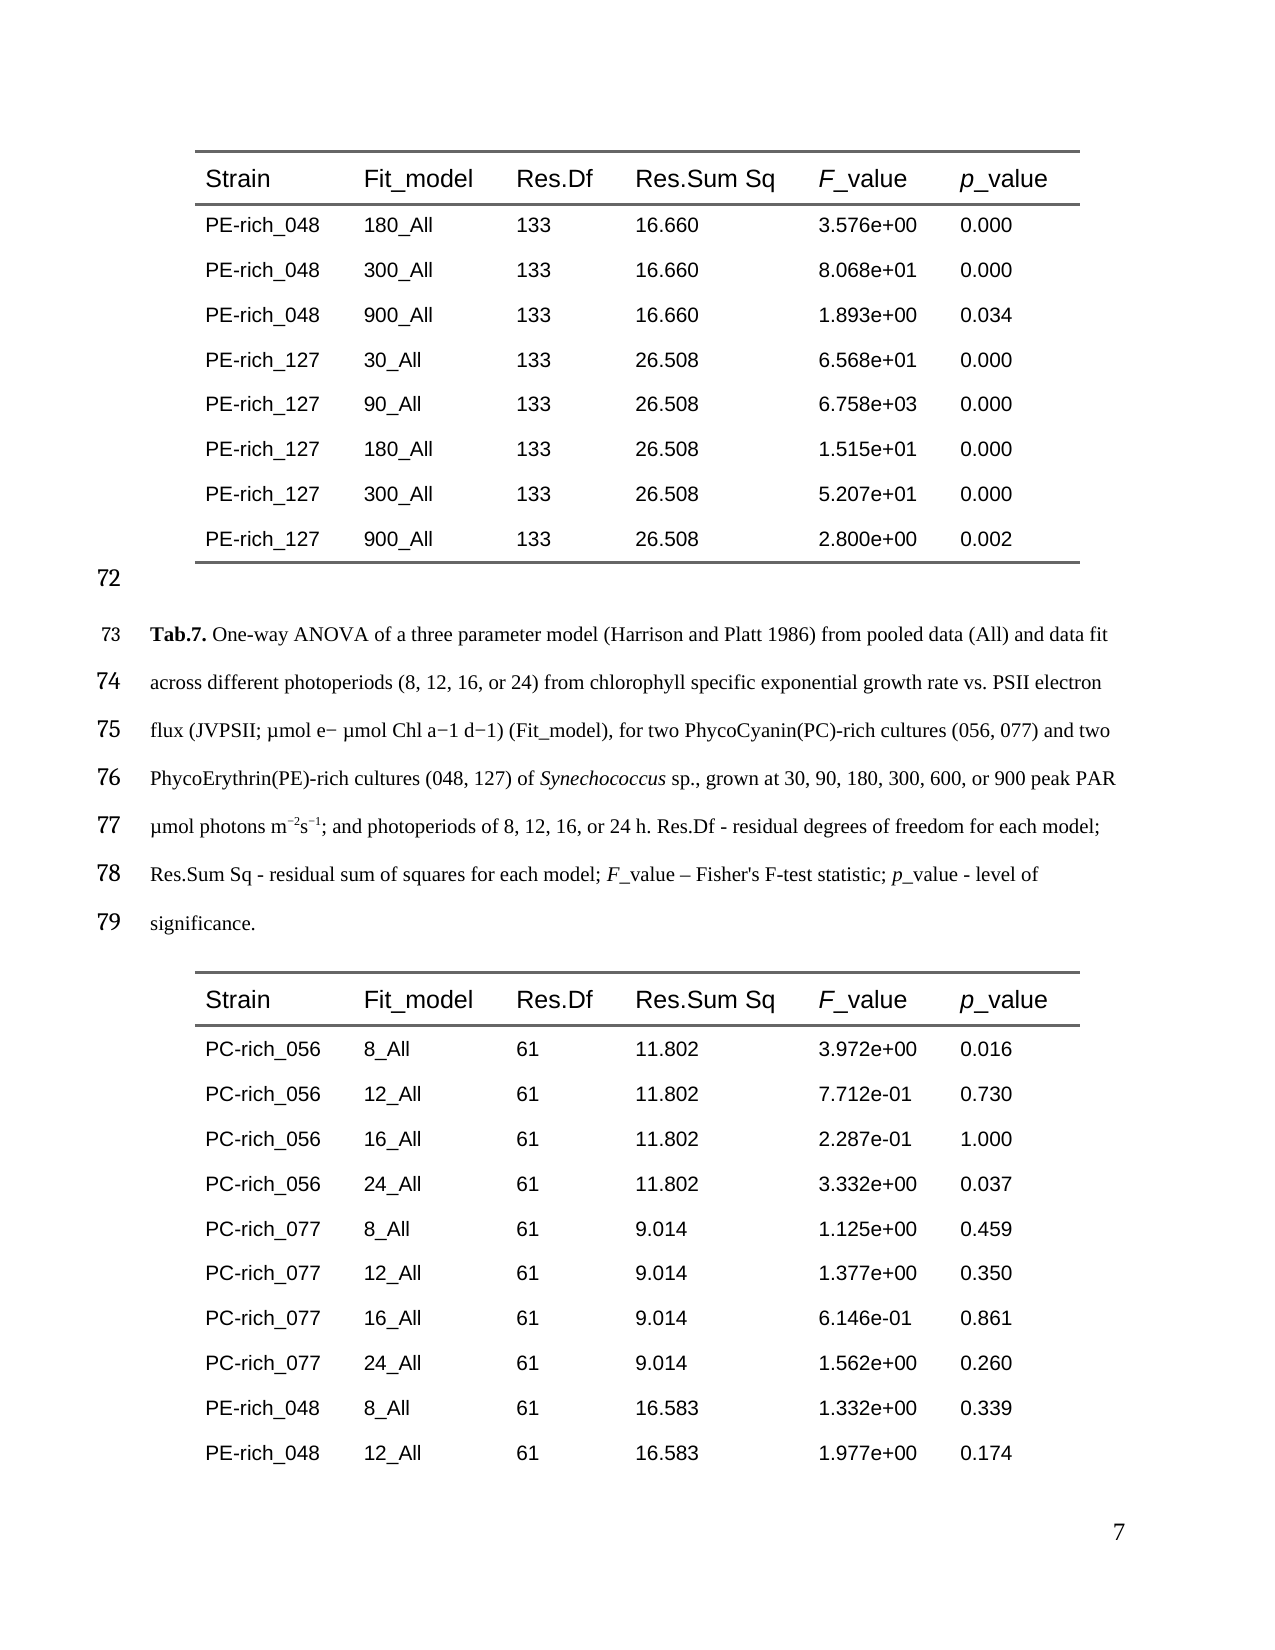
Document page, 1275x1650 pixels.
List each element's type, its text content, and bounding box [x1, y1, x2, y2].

table_cell 61 [506, 1072, 625, 1116]
table_cell 9.014 [625, 1296, 808, 1340]
table_cell 0.000 [950, 337, 1080, 382]
table_cell 26.508 [625, 471, 808, 516]
table_cell 0.000 [950, 471, 1080, 516]
table_cell 0.730 [950, 1072, 1080, 1116]
table_header Res.Sum Sq [625, 974, 808, 1024]
table_cell 0.000 [950, 248, 1080, 292]
table_cell 5.207e+01 [808, 471, 950, 516]
table_cell 61 [506, 1251, 625, 1296]
table_cell 0.000 [950, 382, 1080, 427]
table_cell 0.016 [950, 1027, 1080, 1072]
table_cell 11.802 [625, 1161, 808, 1206]
table_cell 12_All [353, 1072, 506, 1116]
table_cell 900_All [353, 292, 506, 337]
table_cell 26.508 [625, 337, 808, 382]
table_cell PE-rich_127 [195, 471, 353, 516]
table_cell 16.583 [625, 1430, 808, 1475]
table_cell 0.459 [950, 1206, 1080, 1251]
table_cell 61 [506, 1116, 625, 1161]
table_cell 0.034 [950, 292, 1080, 337]
table_cell 6.568e+01 [808, 337, 950, 382]
table_cell 16_All [353, 1296, 506, 1340]
table_cell 9.014 [625, 1206, 808, 1251]
table_cell 133 [506, 516, 625, 561]
table_cell 300_All [353, 471, 506, 516]
table_header Res.Df [506, 153, 625, 203]
table_cell 61 [506, 1206, 625, 1251]
table_cell 1.125e+00 [808, 1206, 950, 1251]
table_cell 0.350 [950, 1251, 1080, 1296]
table_cell 12_All [353, 1430, 506, 1475]
table_cell 61 [506, 1385, 625, 1430]
table_cell 3.332e+00 [808, 1161, 950, 1206]
table_cell 133 [506, 382, 625, 427]
table_header p_value [950, 974, 1080, 1024]
table_header Res.Sum Sq [625, 153, 808, 203]
table_cell PE-rich_048 [195, 1385, 353, 1430]
table_header Res.Df [506, 974, 625, 1024]
table_cell 61 [506, 1430, 625, 1475]
table_header Strain [195, 153, 353, 203]
table_cell 0.339 [950, 1385, 1080, 1430]
table_cell 0.861 [950, 1296, 1080, 1340]
table_header Fit_model [353, 974, 506, 1024]
table_cell PC-rich_077 [195, 1251, 353, 1296]
table_cell 2.287e-01 [808, 1116, 950, 1161]
table_cell PC-rich_056 [195, 1072, 353, 1116]
table_cell PC-rich_077 [195, 1340, 353, 1385]
table_cell 16.660 [625, 206, 808, 247]
table_cell PC-rich_056 [195, 1027, 353, 1072]
table_cell 0.037 [950, 1161, 1080, 1206]
table_cell PE-rich_048 [195, 292, 353, 337]
table_cell 16.660 [625, 292, 808, 337]
table_cell 6.146e-01 [808, 1296, 950, 1340]
table_cell 6.758e+03 [808, 382, 950, 427]
table_cell 180_All [353, 206, 506, 247]
table_cell PC-rich_077 [195, 1296, 353, 1340]
table_cell 2.800e+00 [808, 516, 950, 561]
table_cell 3.576e+00 [808, 206, 950, 247]
table_cell PC-rich_056 [195, 1161, 353, 1206]
table_cell 8_All [353, 1027, 506, 1072]
table_cell 0.000 [950, 206, 1080, 247]
table_cell 11.802 [625, 1072, 808, 1116]
table_cell 9.014 [625, 1340, 808, 1385]
table_cell PE-rich_048 [195, 1430, 353, 1475]
table_cell 1.893e+00 [808, 292, 950, 337]
table_cell 8_All [353, 1385, 506, 1430]
table_cell PE-rich_048 [195, 248, 353, 292]
table_cell 0.174 [950, 1430, 1080, 1475]
table_cell 1.377e+00 [808, 1251, 950, 1296]
table_cell 1.515e+01 [808, 427, 950, 471]
table_cell 300_All [353, 248, 506, 292]
table_cell PE-rich_127 [195, 382, 353, 427]
table_cell 90_All [353, 382, 506, 427]
table_cell 11.802 [625, 1027, 808, 1072]
table_cell 8_All [353, 1206, 506, 1251]
table_cell 7.712e-01 [808, 1072, 950, 1116]
table_cell 1.562e+00 [808, 1340, 950, 1385]
table_cell 133 [506, 471, 625, 516]
table_cell 12_All [353, 1251, 506, 1296]
table_cell 133 [506, 248, 625, 292]
table_cell 3.972e+00 [808, 1027, 950, 1072]
table_cell 9.014 [625, 1251, 808, 1296]
table_cell PE-rich_127 [195, 427, 353, 471]
table_cell 11.802 [625, 1116, 808, 1161]
table_cell 61 [506, 1296, 625, 1340]
table_cell 26.508 [625, 427, 808, 471]
table_cell 180_All [353, 427, 506, 471]
table_cell 0.260 [950, 1340, 1080, 1385]
table_header F_value [808, 974, 950, 1024]
table_cell 1.332e+00 [808, 1385, 950, 1430]
text Tab.7. One-way ANOVA of a three parameter model (Harrison and Platt 1986) from pooled data (All) and data fit across different photoperiods (8, 12, 16, or 24) from chlorophyll specific exponential growth rate vs. PSII electron flux (JVPSII; µmol e− µmol Chl a−1 d−1) (Fit_model), for two PhycoCyanin(PC)-rich cultures (056, 077) and two PhycoErythrin(PE)-rich cultures (048, 127) of Synechococcus sp., grown at 30, 90, 180, 300, 600, or 900 peak PAR µmol photons m−2s−1; and photoperiods of 8, 12, 16, or 24 h. Res.Df - residual degrees of freedom for each model; Res.Sum Sq - residual sum of squares for each model; F_value – Fisher's F-test statistic; p_value - level of significance. [150, 622, 1125, 934]
table_header F_value [808, 153, 950, 203]
table_cell 26.508 [625, 516, 808, 561]
table_cell 16.660 [625, 248, 808, 292]
table_cell 1.000 [950, 1116, 1080, 1161]
table_cell PC-rich_077 [195, 1206, 353, 1251]
table_cell 900_All [353, 516, 506, 561]
table_cell 133 [506, 427, 625, 471]
table_cell 133 [506, 337, 625, 382]
table_cell 24_All [353, 1161, 506, 1206]
table_cell 24_All [353, 1340, 506, 1385]
table_header Strain [195, 974, 353, 1024]
table_cell 8.068e+01 [808, 248, 950, 292]
table_cell 26.508 [625, 382, 808, 427]
table_cell 16_All [353, 1116, 506, 1161]
table_cell 61 [506, 1340, 625, 1385]
table_cell PE-rich_127 [195, 516, 353, 561]
table_cell 1.977e+00 [808, 1430, 950, 1475]
table_cell 133 [506, 206, 625, 247]
table_cell 0.002 [950, 516, 1080, 561]
table_cell 61 [506, 1161, 625, 1206]
table_cell PE-rich_127 [195, 337, 353, 382]
table_cell 133 [506, 292, 625, 337]
table_cell PE-rich_048 [195, 206, 353, 247]
table_cell 61 [506, 1027, 625, 1072]
table_cell 30_All [353, 337, 506, 382]
table_cell 0.000 [950, 427, 1080, 471]
table_header Fit_model [353, 153, 506, 203]
table_cell PC-rich_056 [195, 1116, 353, 1161]
table_cell 16.583 [625, 1385, 808, 1430]
table_header p_value [950, 153, 1080, 203]
